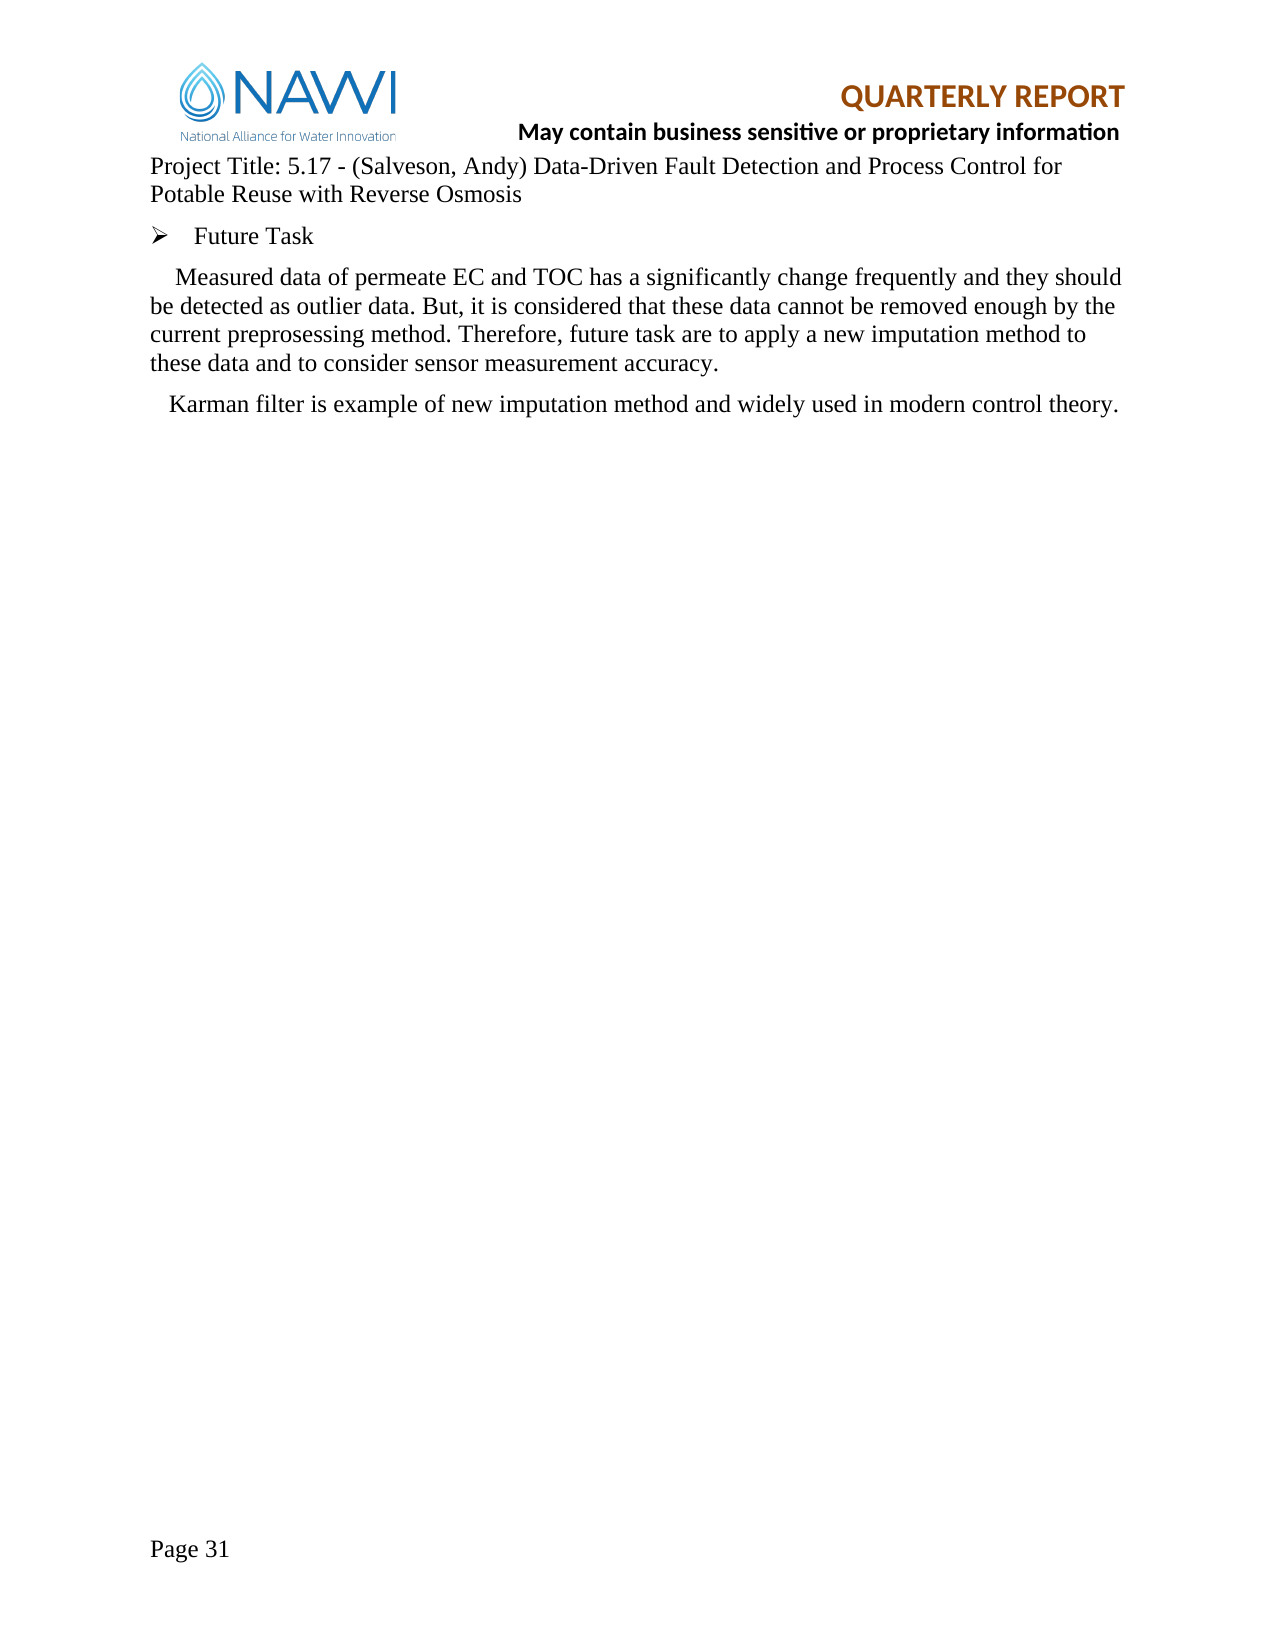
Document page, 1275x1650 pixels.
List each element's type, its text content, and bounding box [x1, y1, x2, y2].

text Measured data of permeate EC and TOC has a significantly change frequently and they should be detected as outlier data. But, it is considered that these data cannot be removed enough by the current preprosessing method. Therefore, future task are to apply a new imputation method to these data and to consider sensor measurement accuracy. [150, 262, 1125, 377]
text Karman filter is example of new imputation method and widely used in modern control theory. [150, 389, 1125, 418]
list Future Task [150, 221, 1125, 249]
